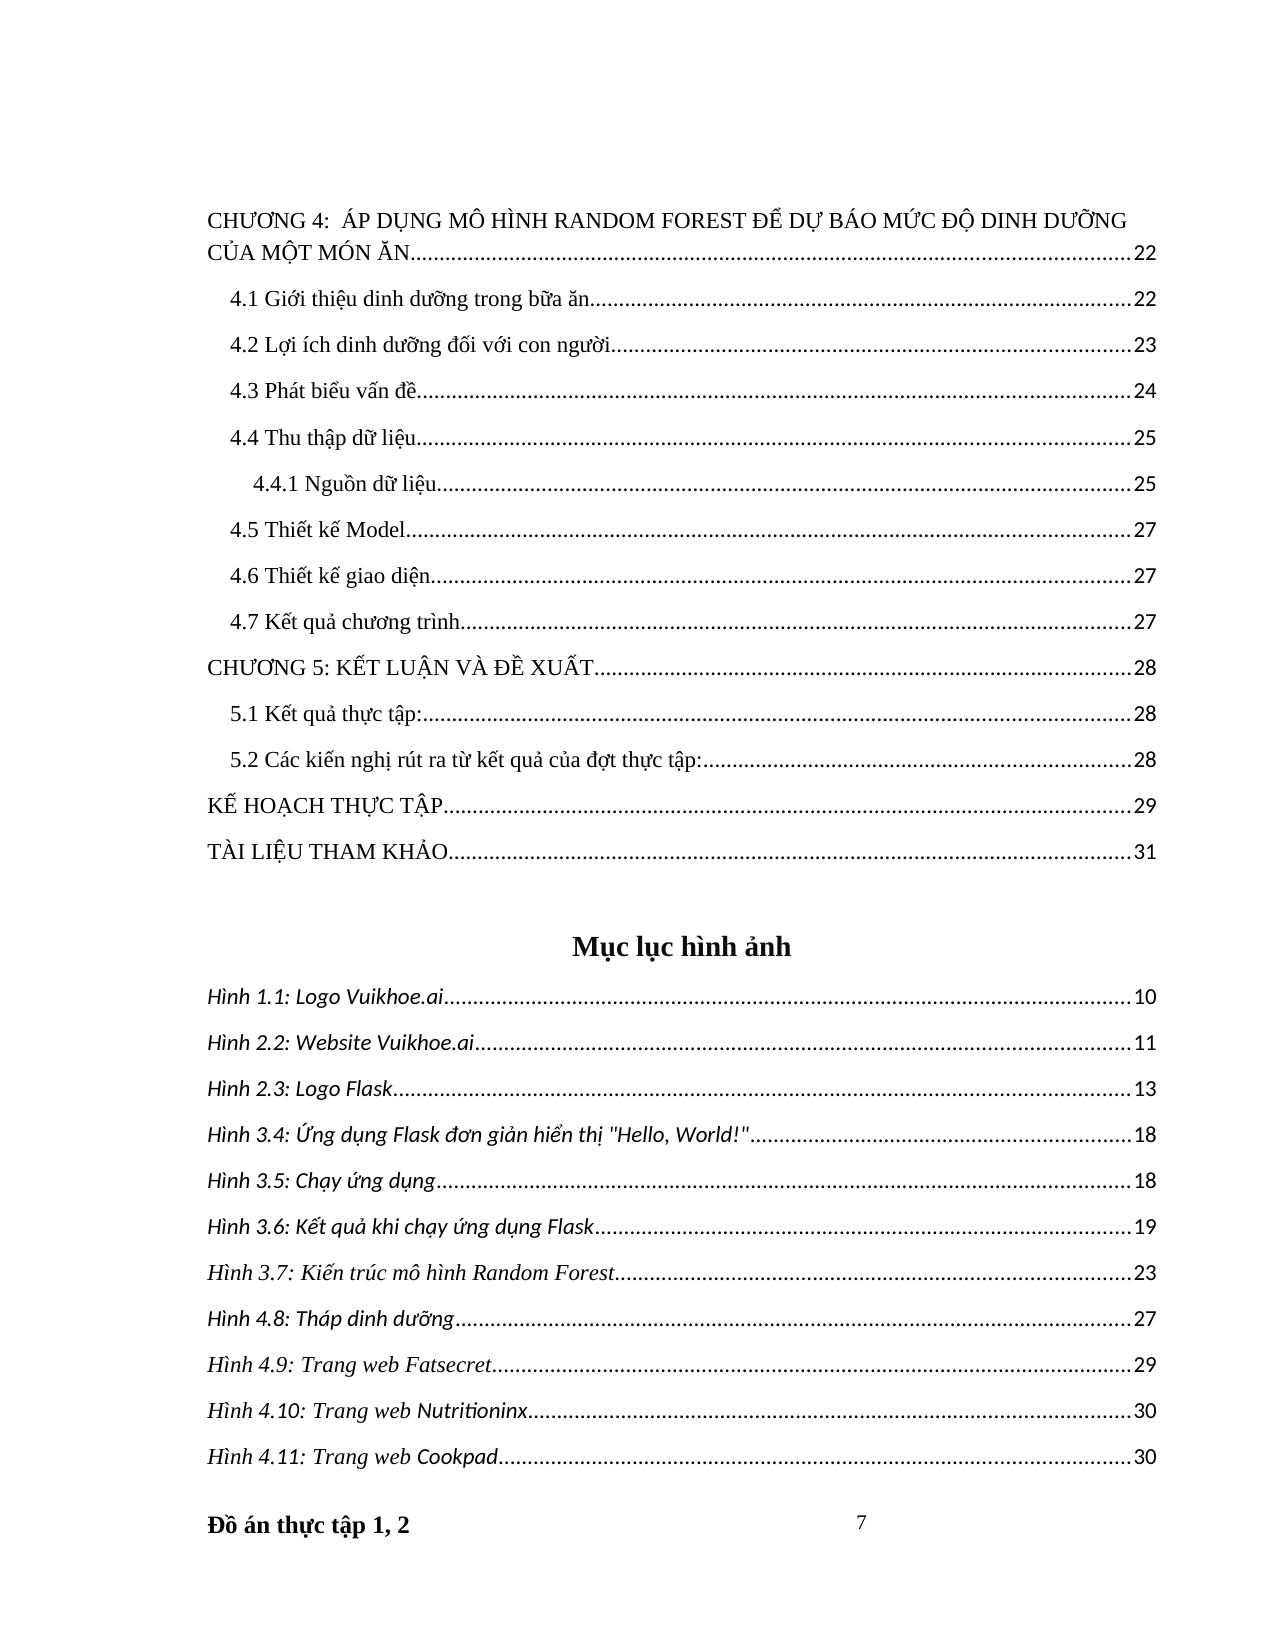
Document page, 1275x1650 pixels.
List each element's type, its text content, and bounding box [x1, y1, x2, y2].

text Hình 4.9: Trang web Fatsecret 29 [207, 1350, 1156, 1378]
text Hình 3.6: Kết quả khi chạy ứng dụng Flask 19 [207, 1212, 1156, 1240]
text Hình 2.3: Logo Flask 13 [207, 1074, 1156, 1102]
text Hình 4.8: Tháp dinh dưỡng 27 [207, 1304, 1156, 1332]
text Hình 2.2: Website Vuikhoe.ai 11 [207, 1028, 1156, 1056]
text Hình 4.10: Trang web Nutritioninx 30 [207, 1396, 1156, 1424]
text Hình 1.1: Logo Vuikhoe.ai 10 [207, 982, 1156, 1010]
text Mục lục hình ảnh [207, 929, 1156, 963]
text Hình 3.7: Kiến trúc mô hình Random Forest 23 [207, 1258, 1156, 1286]
text Hình 3.5: Chạy ứng dụng 18 [207, 1166, 1156, 1194]
text Hình 3.4: Ứng dụng Flask đơn giản hiển thị "Hello, World!" 18 [207, 1120, 1156, 1148]
text Hình 4.11: Trang web Cookpad 30 [207, 1442, 1156, 1470]
